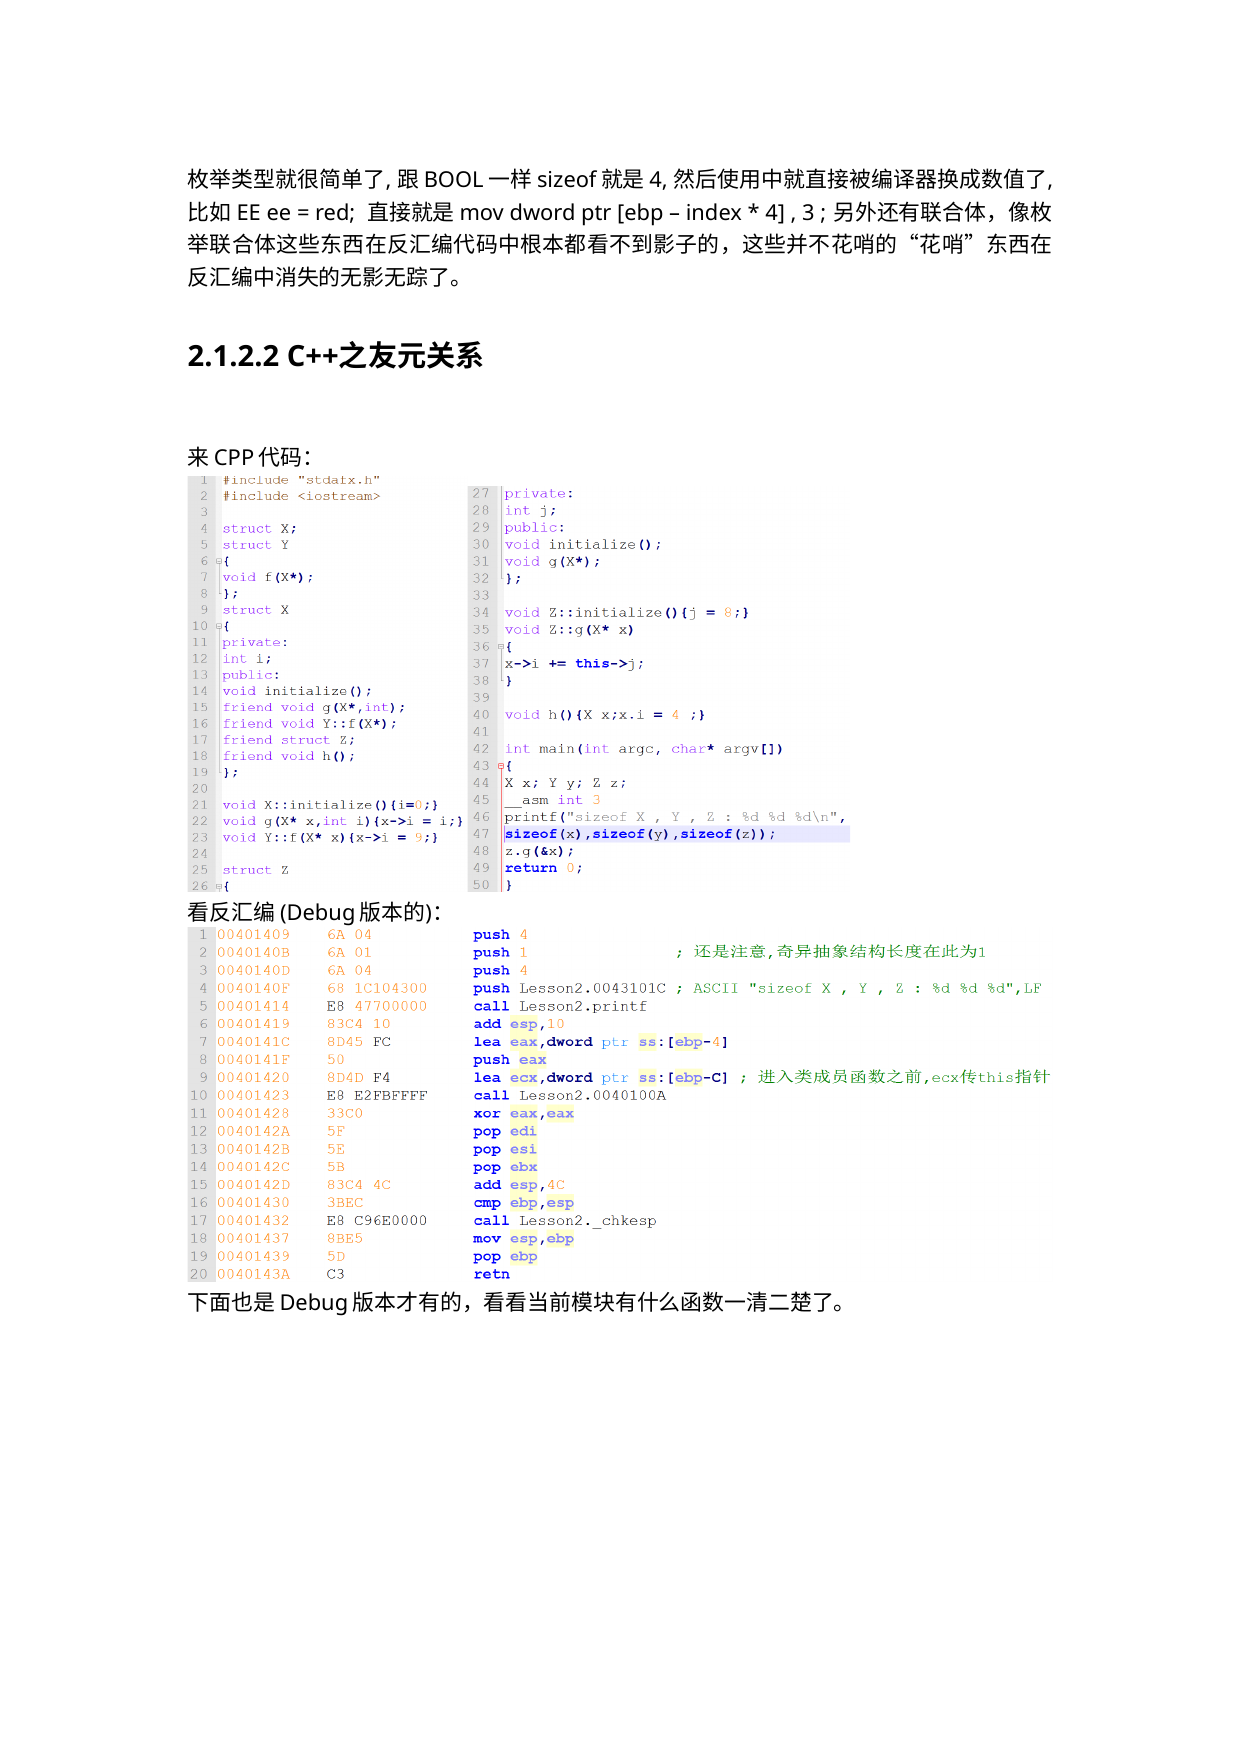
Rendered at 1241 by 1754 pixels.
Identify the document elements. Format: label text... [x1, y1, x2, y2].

subtitle 2.1.2.2 C++之友元关系 [187, 321, 1053, 386]
text 看反汇编 (Debug版本的)： [187, 895, 1053, 927]
picture [187, 476, 851, 892]
picture [187, 927, 1053, 1282]
text 下面也是Debug版本才有的，看看当前模块有什么函数一清二楚了。 [187, 1285, 1053, 1317]
text 来CPP代码： [187, 440, 1053, 472]
text 枚举类型就很简单了, 跟BOOL一样 sizeof就是4, 然后使用中就直接被编译器换成数值了,比如 EE ee = red; 直接就是mov dword ptr [ebp – index * 4] , 3 ; 另外还有联合体，像枚举联合体这些东西在反汇编代码中根本都看不到影子的，这些并不花哨的“花哨”东西在反汇编中消失的无影无踪了。 [187, 162, 1053, 292]
